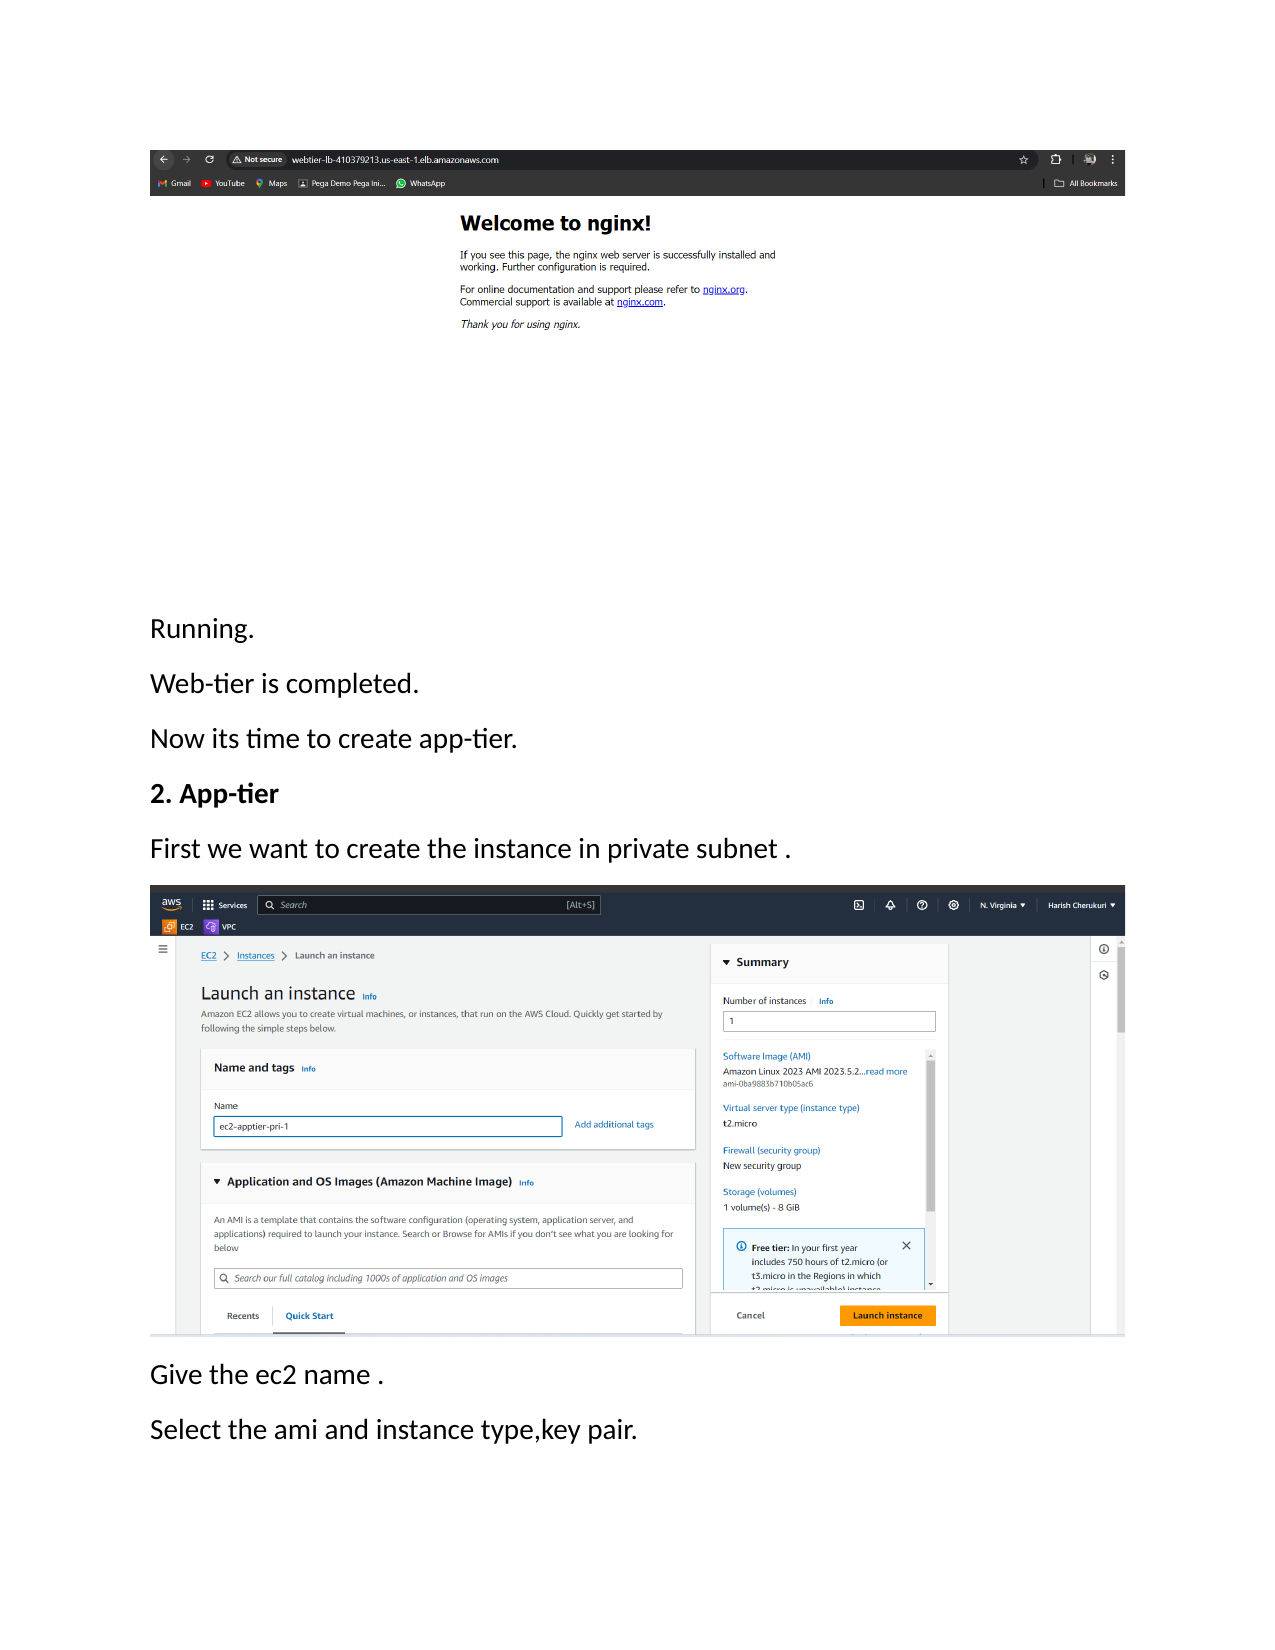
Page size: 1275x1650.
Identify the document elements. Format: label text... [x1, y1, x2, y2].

text Select the ami and instance type,key pair. [150, 1411, 1125, 1447]
text Running. [150, 610, 1125, 646]
picture [150, 150, 1125, 592]
text First we want to create the instance in private subnet . [150, 831, 1125, 866]
picture [150, 885, 1125, 1337]
text Now its time to create app-tier. [150, 720, 1125, 756]
text 2. App-tier [150, 775, 1125, 811]
text Web-tier is completed. [150, 665, 1125, 701]
text Give the ec2 name . [150, 1356, 1125, 1391]
